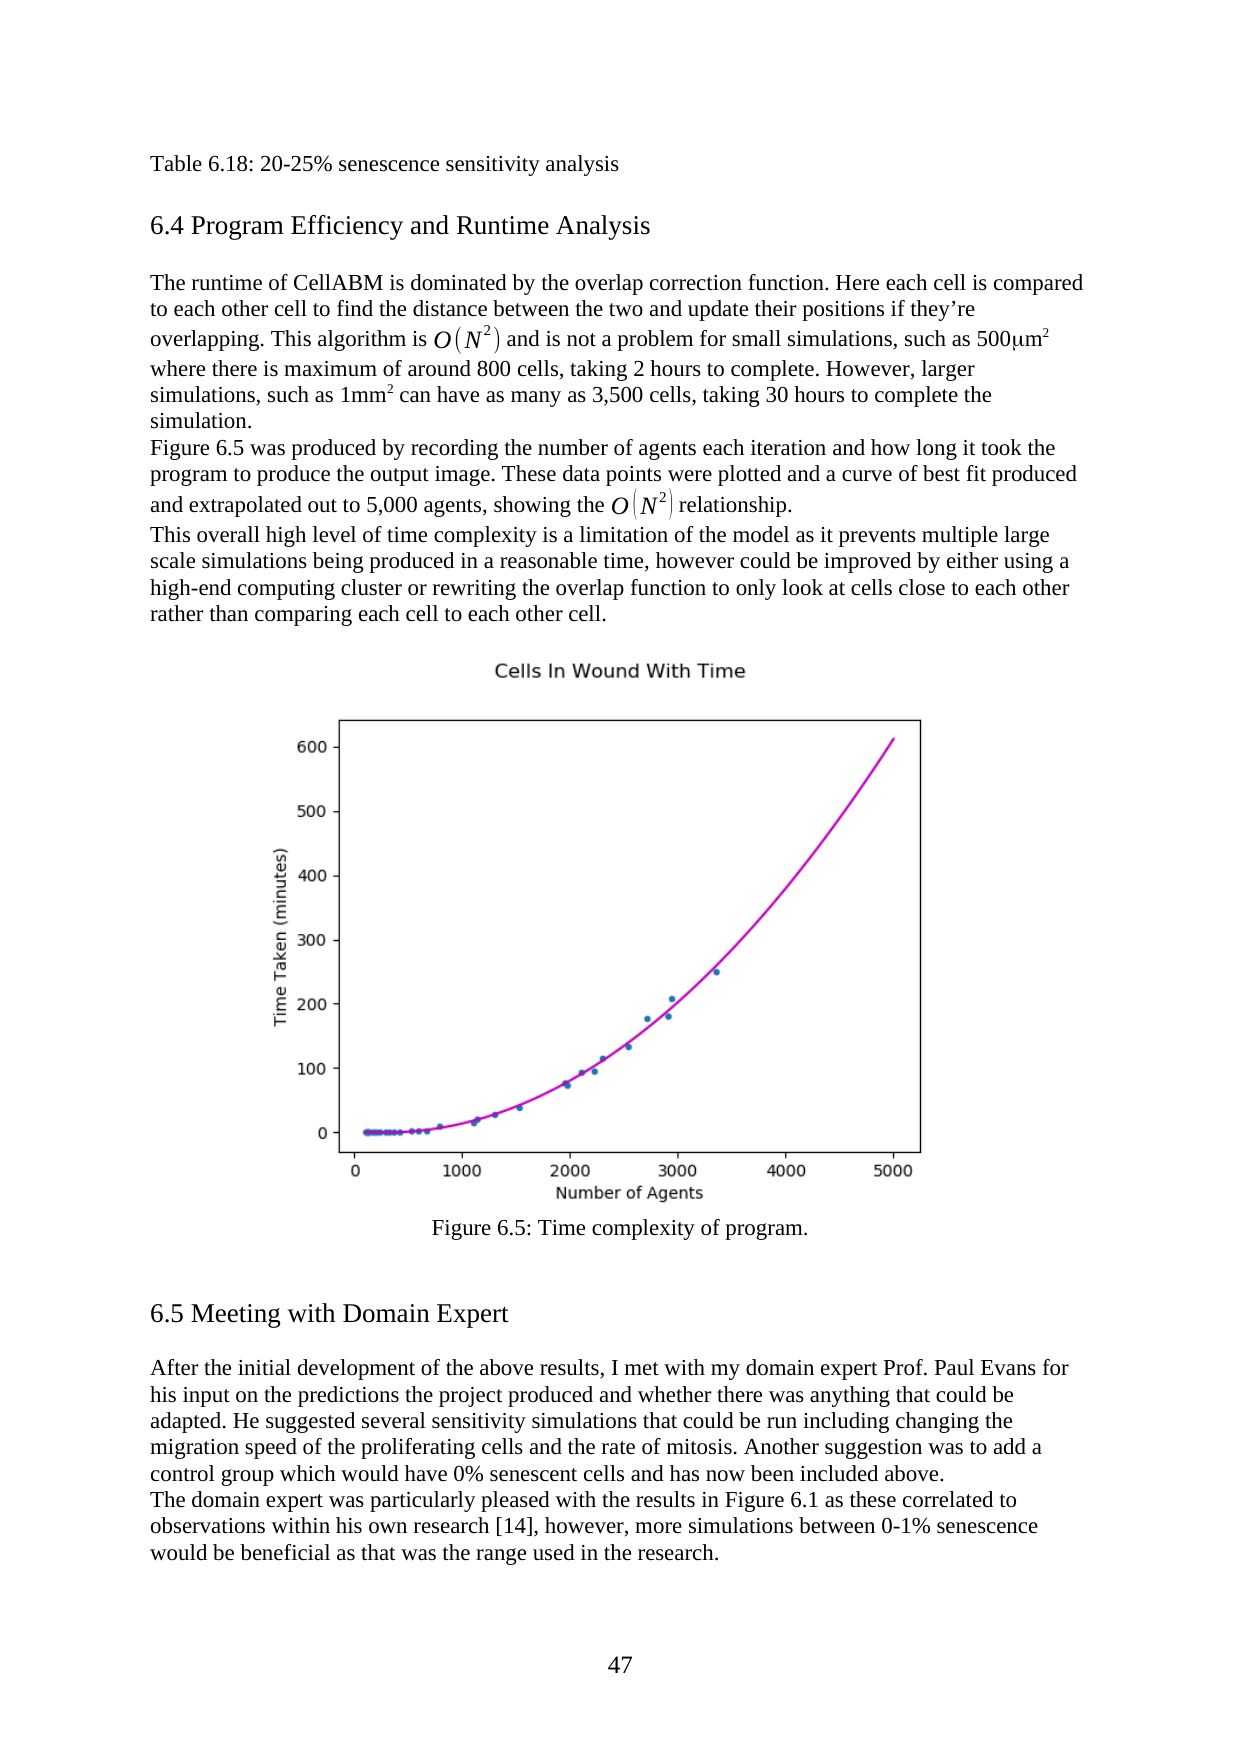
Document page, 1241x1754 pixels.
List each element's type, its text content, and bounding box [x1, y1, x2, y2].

text Figure 6.5: Time complexity of program. [150, 1214, 1090, 1240]
subtitle 6.4 Program Efficiency and Runtime Analysis [150, 209, 1090, 240]
text After the initial development of the above results, I met with my domain expert Prof. Paul Evans for his input on the predictions the project produced and whether there was anything that could be adapted. He suggested several sensitivity simulations that could be run including changing the migration speed of the proliferating cells and the rate of mitosis. Another suggestion was to add a control group which would have 0% senescent cells and has now been included above. [150, 1354, 1090, 1486]
text This overall high level of time complexity is a limitation of the model as it prevents multiple large scale simulations being produced in a reasonable time, however could be improved by either using a high-end computing cluster or rewriting the overlap function to only look at cells close to each other rather than comparing each cell to each other cell. [150, 521, 1090, 627]
text Table 6.18: 20-25% senescence sensitivity analysis [150, 150, 1090, 205]
text The domain expert was particularly pleased with the results in Figure 6.1 as these correlated to observations within his own research [14], however, more simulations between 0-1% senescence would be beneficial as that was the range used in the research. [150, 1486, 1090, 1565]
picture [245, 652, 995, 1214]
text The runtime of CellABM is dominated by the overlap correction function. Here each cell is compared to each other cell to find the distance between the two and update their positions if they’re overlapping. This algorithm is and is not a problem for small simulations, such as 500m2 where there is maximum of around 800 cells, taking 2 hours to complete. However, larger simulations, such as 1mm2 can have as many as 3,500 cells, taking 30 hours to complete the simulation. [150, 240, 1090, 434]
subtitle 6.5 Meeting with Domain Expert [150, 1297, 1090, 1328]
text Figure 6.5 was produced by recording the number of agents each iteration and how long it took the program to produce the output image. These data points were plotted and a curve of best fit produced and extrapolated out to 5,000 agents, showing the relationship. [150, 434, 1090, 521]
